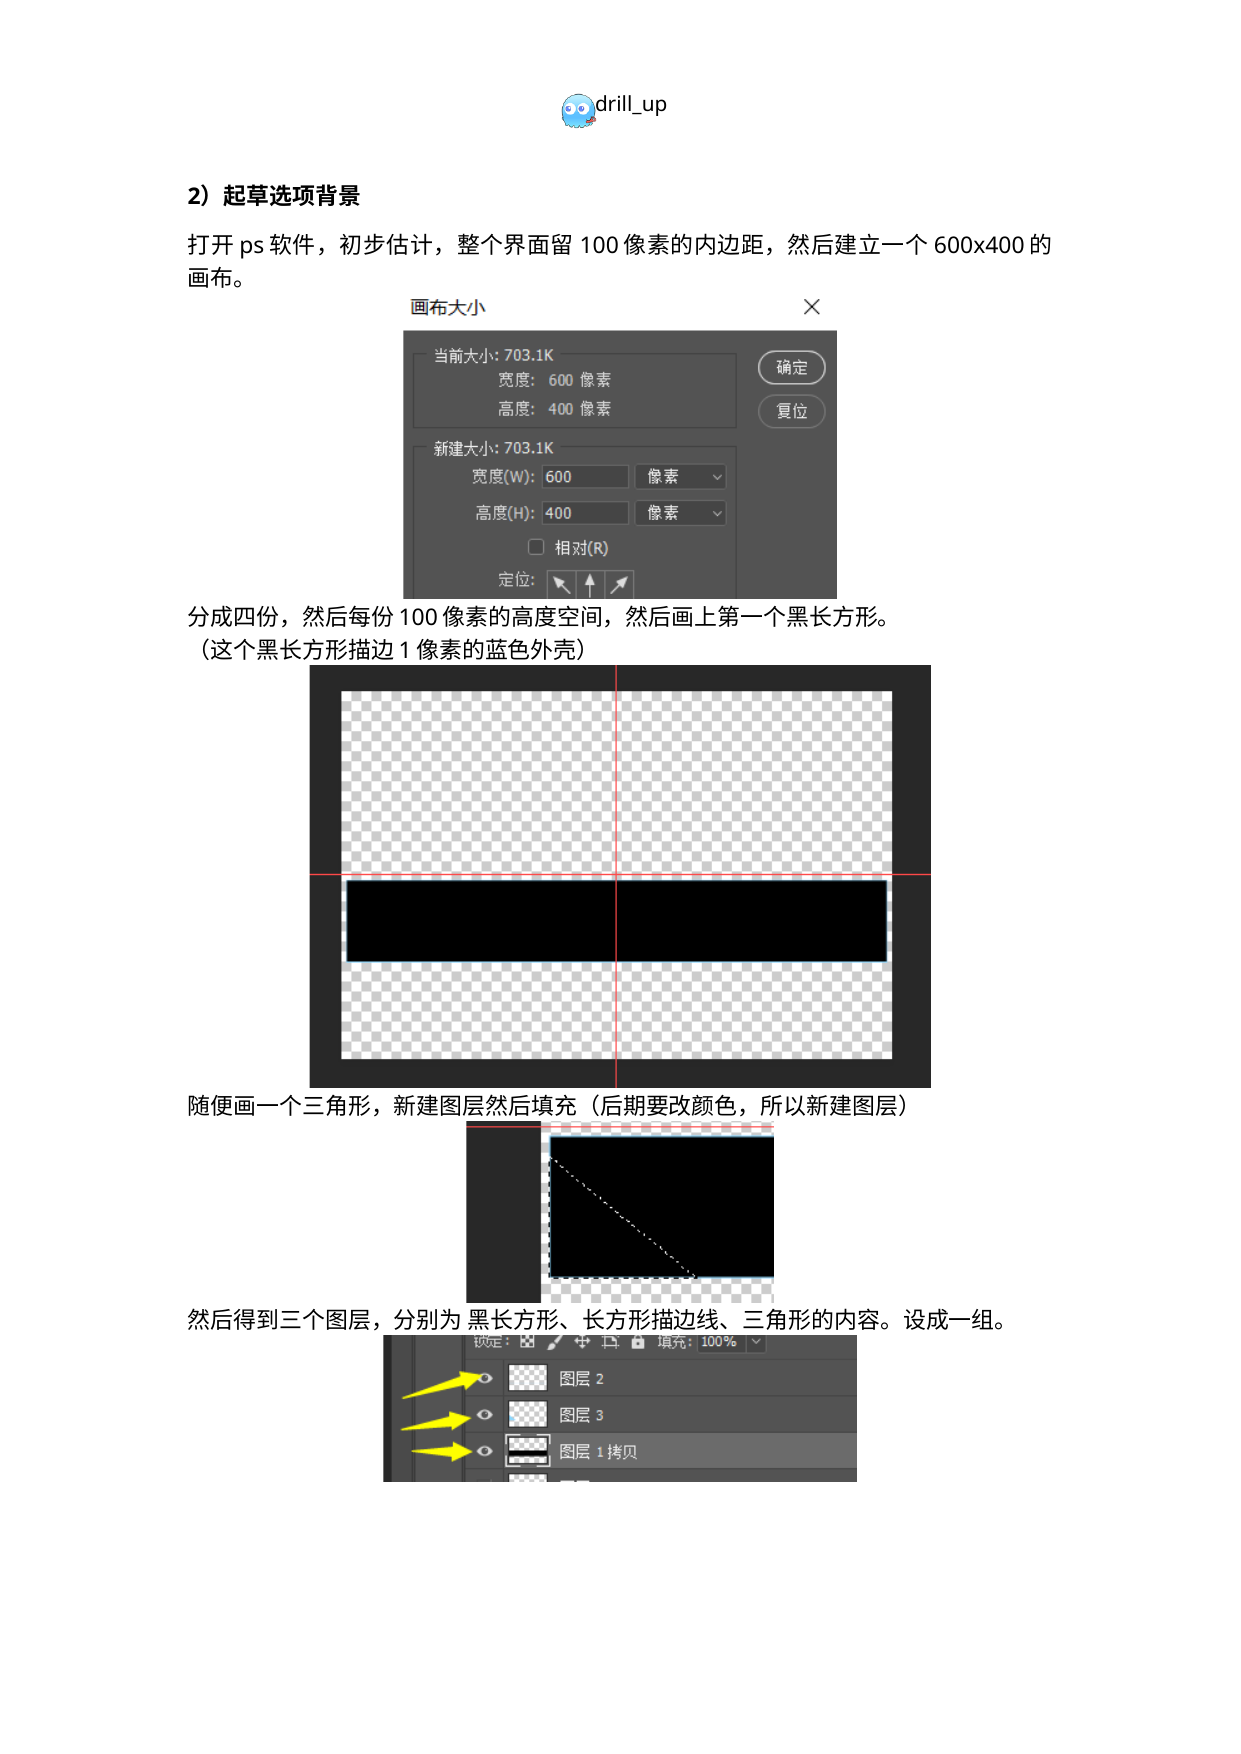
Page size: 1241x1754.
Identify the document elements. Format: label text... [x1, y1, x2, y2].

text 然后得到三个图层，分别为 黑长方形、长方形描边线、三角形的内容。设成一组。 [187, 1302, 1053, 1335]
picture [556, 88, 597, 130]
text 2）起草选项背景 [187, 162, 1053, 227]
text 分成四份，然后每份100像素的高度空间，然后画上第一个黑长方形。 [187, 598, 1053, 632]
picture [403, 293, 837, 599]
text 随便画一个三角形，新建图层然后填充（后期要改颜色，所以新建图层） [187, 1088, 1053, 1121]
picture [383, 1335, 857, 1482]
picture [309, 665, 931, 1088]
text 打开ps软件，初步估计，整个界面留100像素的内边距，然后建立一个600x400的画布。 [187, 227, 1053, 293]
text （这个黑长方形描边1像素的蓝色外壳） [187, 632, 1053, 665]
picture [466, 1121, 774, 1303]
